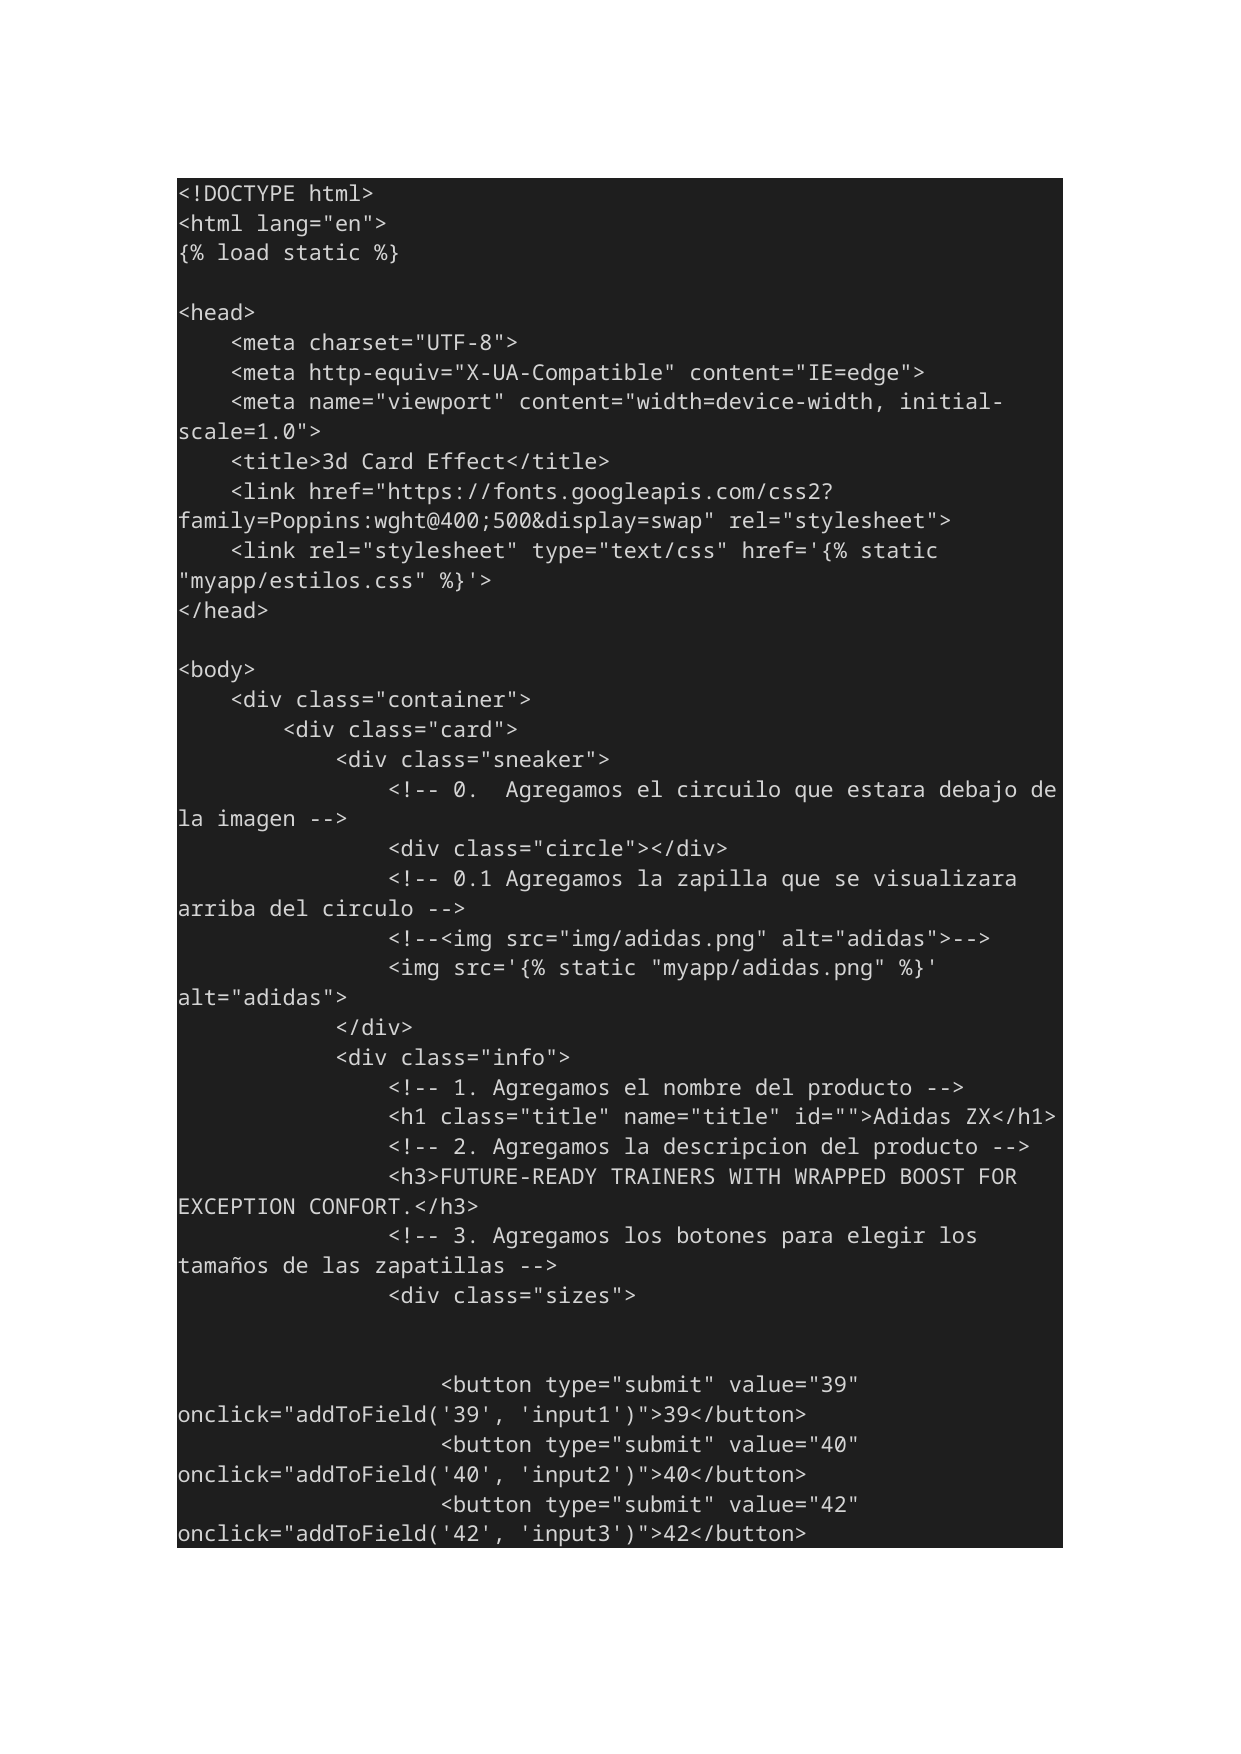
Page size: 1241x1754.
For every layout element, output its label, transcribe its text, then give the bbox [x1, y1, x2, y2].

text <!-- 1. Agregamos el nombre del producto --> [177, 1072, 1063, 1101]
text <div class="container"> [177, 684, 1063, 714]
text <!-- 0.1 Agregamos la zapilla que se visualizara arriba del circulo --> [177, 863, 1063, 923]
text <h3>FUTURE-READY TRAINERS WITH WRAPPED BOOST FOR EXCEPTION CONFORT.</h3> [177, 1161, 1063, 1221]
text <!DOCTYPE html> [177, 178, 1063, 208]
text <div class="sizes"> [177, 1280, 1063, 1310]
text <!-- 2. Agregamos la descripcion del producto --> [177, 1131, 1063, 1161]
text <!-- 3. Agregamos los botones para elegir los tamaños de las zapatillas --> [177, 1221, 1063, 1280]
text <!-- 0. Agregamos el circuilo que estara debajo de la imagen --> [177, 774, 1063, 833]
text <div class="card"> [177, 714, 1063, 744]
text <link rel="stylesheet" type="text/css" href='{% static "myapp/estilos.css" %}'> [177, 535, 1063, 595]
text <div class="circle"></div> [177, 833, 1063, 863]
text </div> [177, 1012, 1063, 1042]
text <button type="submit" value="39" onclick="addToField('39', 'input1')">39</button> [177, 1369, 1063, 1429]
text <div class="sneaker"> [177, 744, 1063, 774]
text <html lang="en"> [177, 208, 1063, 237]
text <head> [177, 297, 1063, 327]
text <body> [177, 654, 1063, 684]
text <div class="info"> [177, 1042, 1063, 1072]
text <link href="https://fonts.googleapis.com/css2?family=Poppins:wght@400;500&display=swap" rel="stylesheet"> [177, 476, 1063, 535]
text <img src='{% static "myapp/adidas.png" %}' alt="adidas"> [177, 952, 1063, 1012]
text <meta name="viewport" content="width=device-width, initial-scale=1.0"> [177, 386, 1063, 446]
text <title>3d Card Effect</title> [177, 446, 1063, 476]
text <button type="submit" value="42" onclick="addToField('42', 'input3')">42</button> [177, 1489, 1063, 1548]
text <meta charset="UTF-8"> [177, 327, 1063, 357]
text </head> [177, 595, 1063, 625]
text <!--<img src="img/adidas.png" alt="adidas">--> [177, 923, 1063, 952]
text <meta http-equiv="X-UA-Compatible" content="IE=edge"> [177, 357, 1063, 386]
text {% load static %} [177, 237, 1063, 267]
text <h1 class="title" name="title" id="">Adidas ZX</h1> [177, 1101, 1063, 1131]
text <button type="submit" value="40" onclick="addToField('40', 'input2')">40</button> [177, 1429, 1063, 1489]
